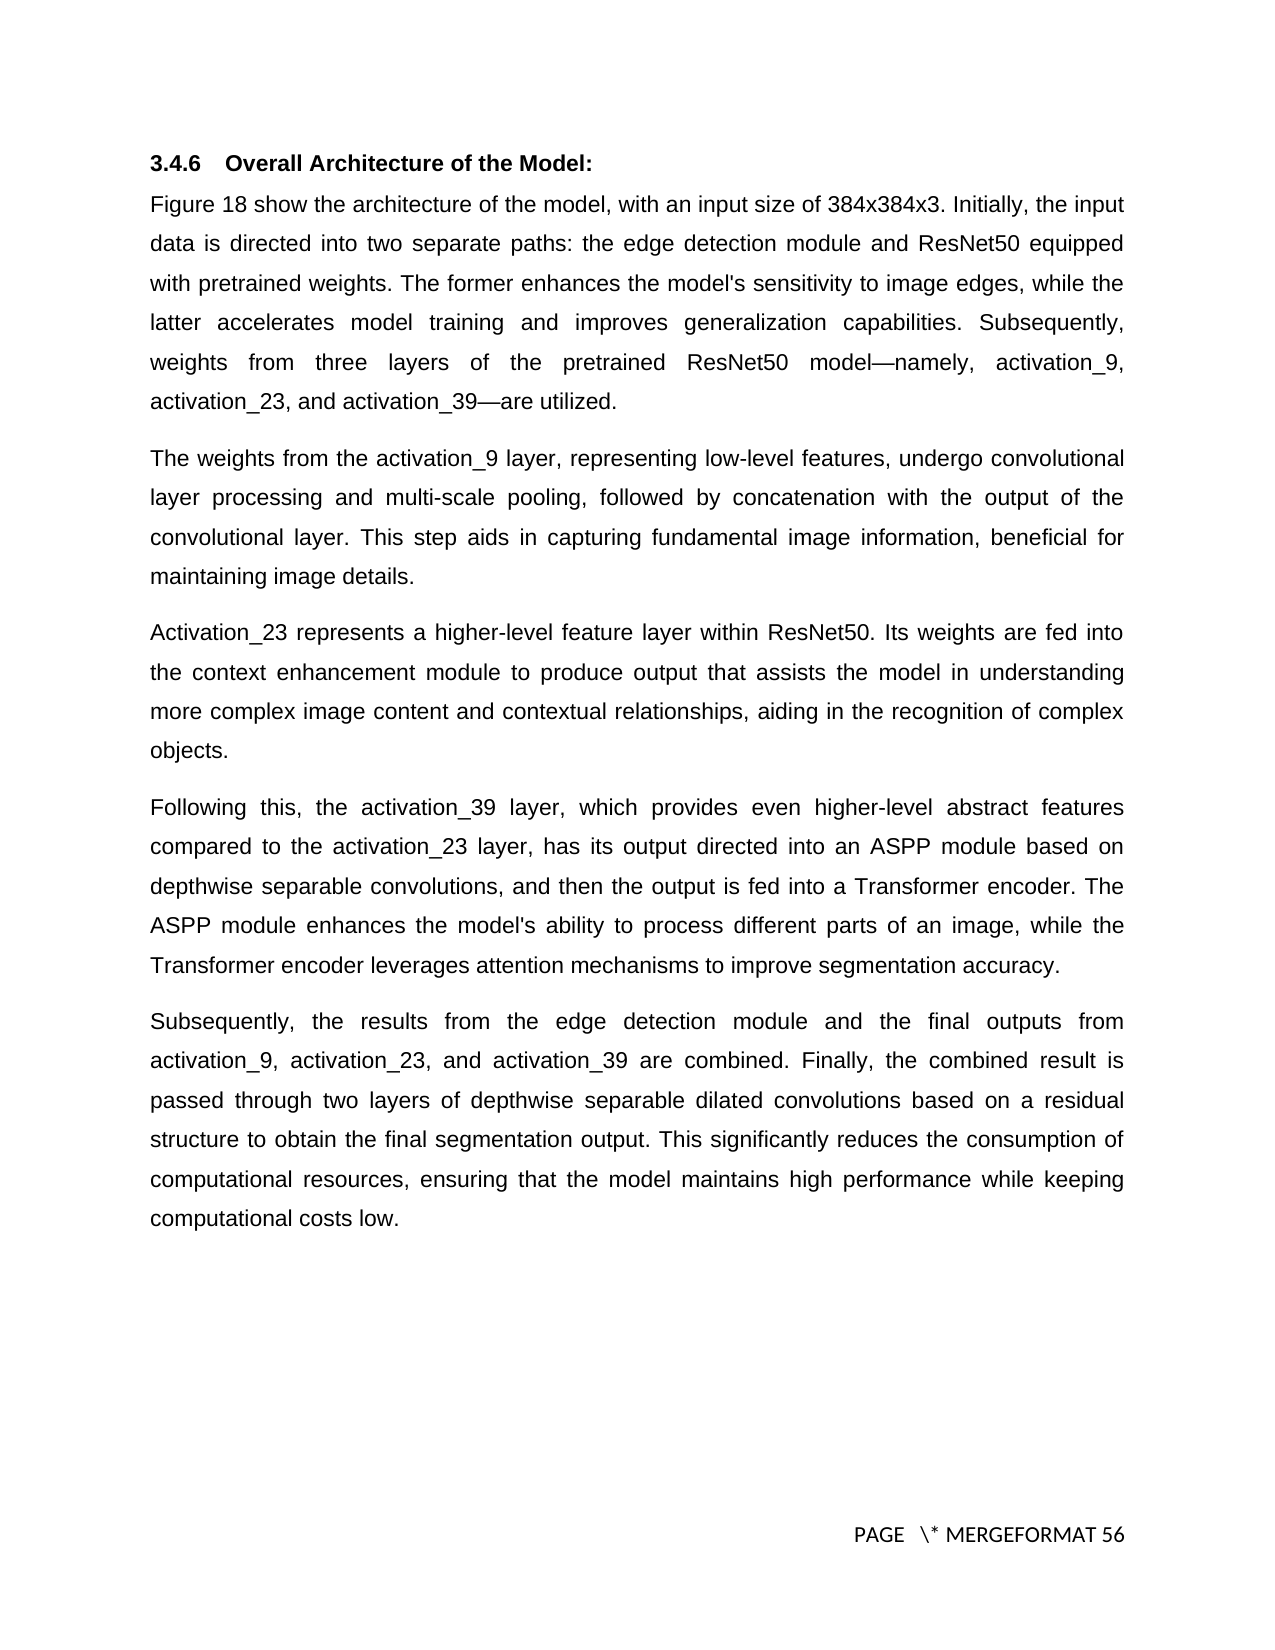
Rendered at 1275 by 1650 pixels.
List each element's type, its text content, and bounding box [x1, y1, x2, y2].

text Activation_23 represents a higher-level feature layer within ResNet50. Its weights are fed into the context enhancement module to produce output that assists the model in understanding more complex image content and contextual relationships, aiding in the recognition of complex objects. [150, 619, 1125, 764]
subtitle Overall Architecture of the Model: [150, 150, 1125, 176]
text Figure 18 show the architecture of the model, with an input size of 384x384x3. Initially, the input data is directed into two separate paths: the edge detection module and ResNet50 equipped with pretrained weights. The former enhances the model's sensitivity to image edges, while the latter accelerates model training and improves generalization capabilities. Subsequently, weights from three layers of the pretrained ResNet50 model—namely, activation_9, activation_23, and activation_39—are utilized. [150, 191, 1125, 415]
text The weights from the activation_9 layer, representing low-level features, undergo convolutional layer processing and multi-scale pooling, followed by concatenation with the output of the convolutional layer. This step aids in capturing fundamental image information, beneficial for maintaining image details. [150, 444, 1125, 589]
text Following this, the activation_39 layer, which provides even higher-level abstract features compared to the activation_23 layer, has its output directed into an ASPP module based on depthwise separable convolutions, and then the output is fed into a Transformer encoder. The ASPP module enhances the model's ability to process different parts of an image, while the Transformer encoder leverages attention mechanisms to improve segmentation accuracy. [150, 794, 1125, 978]
text Subsequently, the results from the edge detection module and the final outputs from activation_9, activation_23, and activation_39 are combined. Finally, the combined result is passed through two layers of depthwise separable dilated convolutions based on a residual structure to obtain the final segmentation output. This significantly reduces the consumption of computational resources, ensuring that the model maintains high performance while keeping computational costs low. [150, 1008, 1125, 1231]
